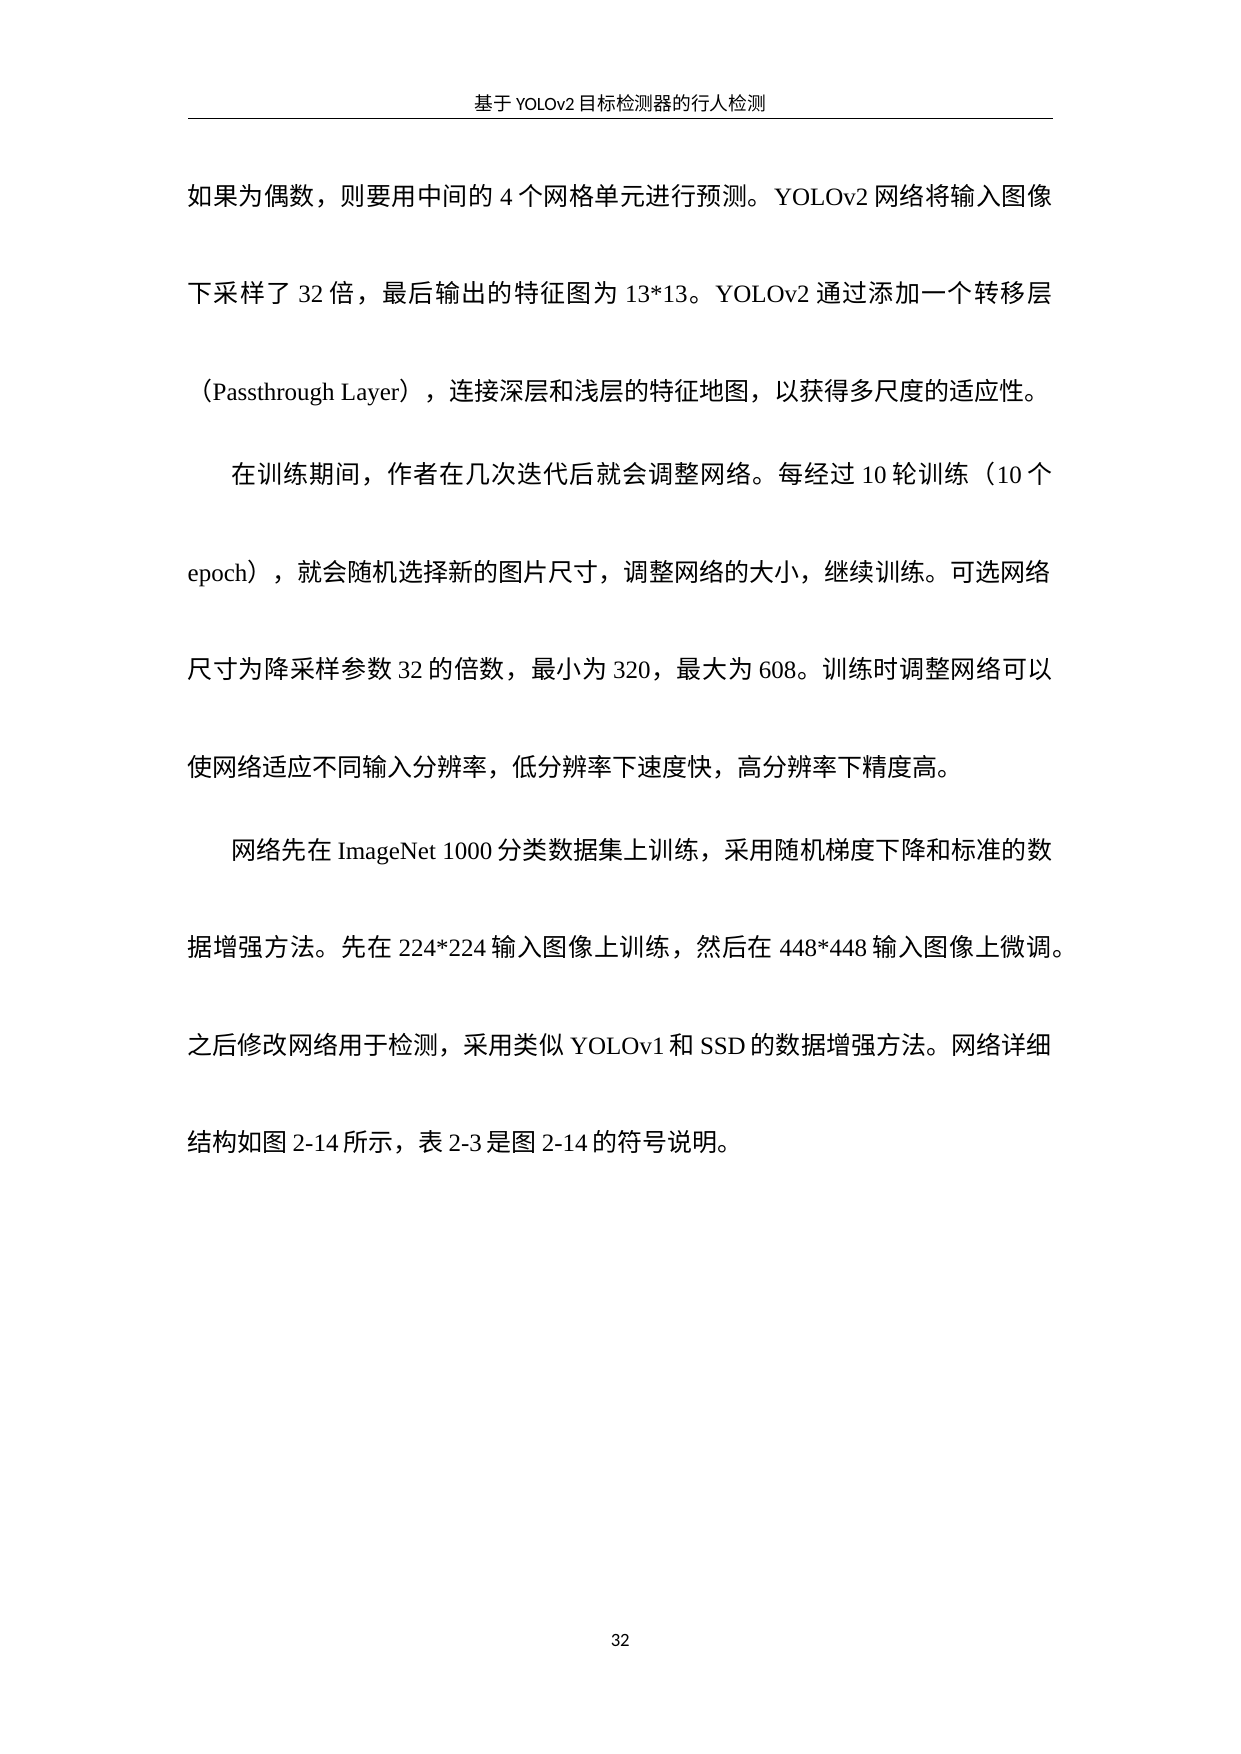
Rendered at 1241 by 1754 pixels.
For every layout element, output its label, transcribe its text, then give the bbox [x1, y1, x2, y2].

text 在训练期间，作者在几次迭代后就会调整网络。每经过10轮训练（10个epoch），就会随机选择新的图片尺寸，调整网络的大小，继续训练。可选网络尺寸为降采样参数32的倍数，最小为320，最大为608。训练时调整网络可以使网络适应不同输入分辨率，低分辨率下速度快，高分辨率下精度高。 [187, 440, 1053, 798]
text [187, 162, 1053, 422]
text 网络先在ImageNet 1000分类数据集上训练，采用随机梯度下降和标准的数据增强方法。先在224*224输入图像上训练，然后在448*448输入图像上微调。之后修改网络用于检测，采用类似YOLOv1和SSD的数据增强方法。网络详细结构如图2-14所示，表2-3是图2-14的符号说明。 [187, 816, 1053, 1173]
